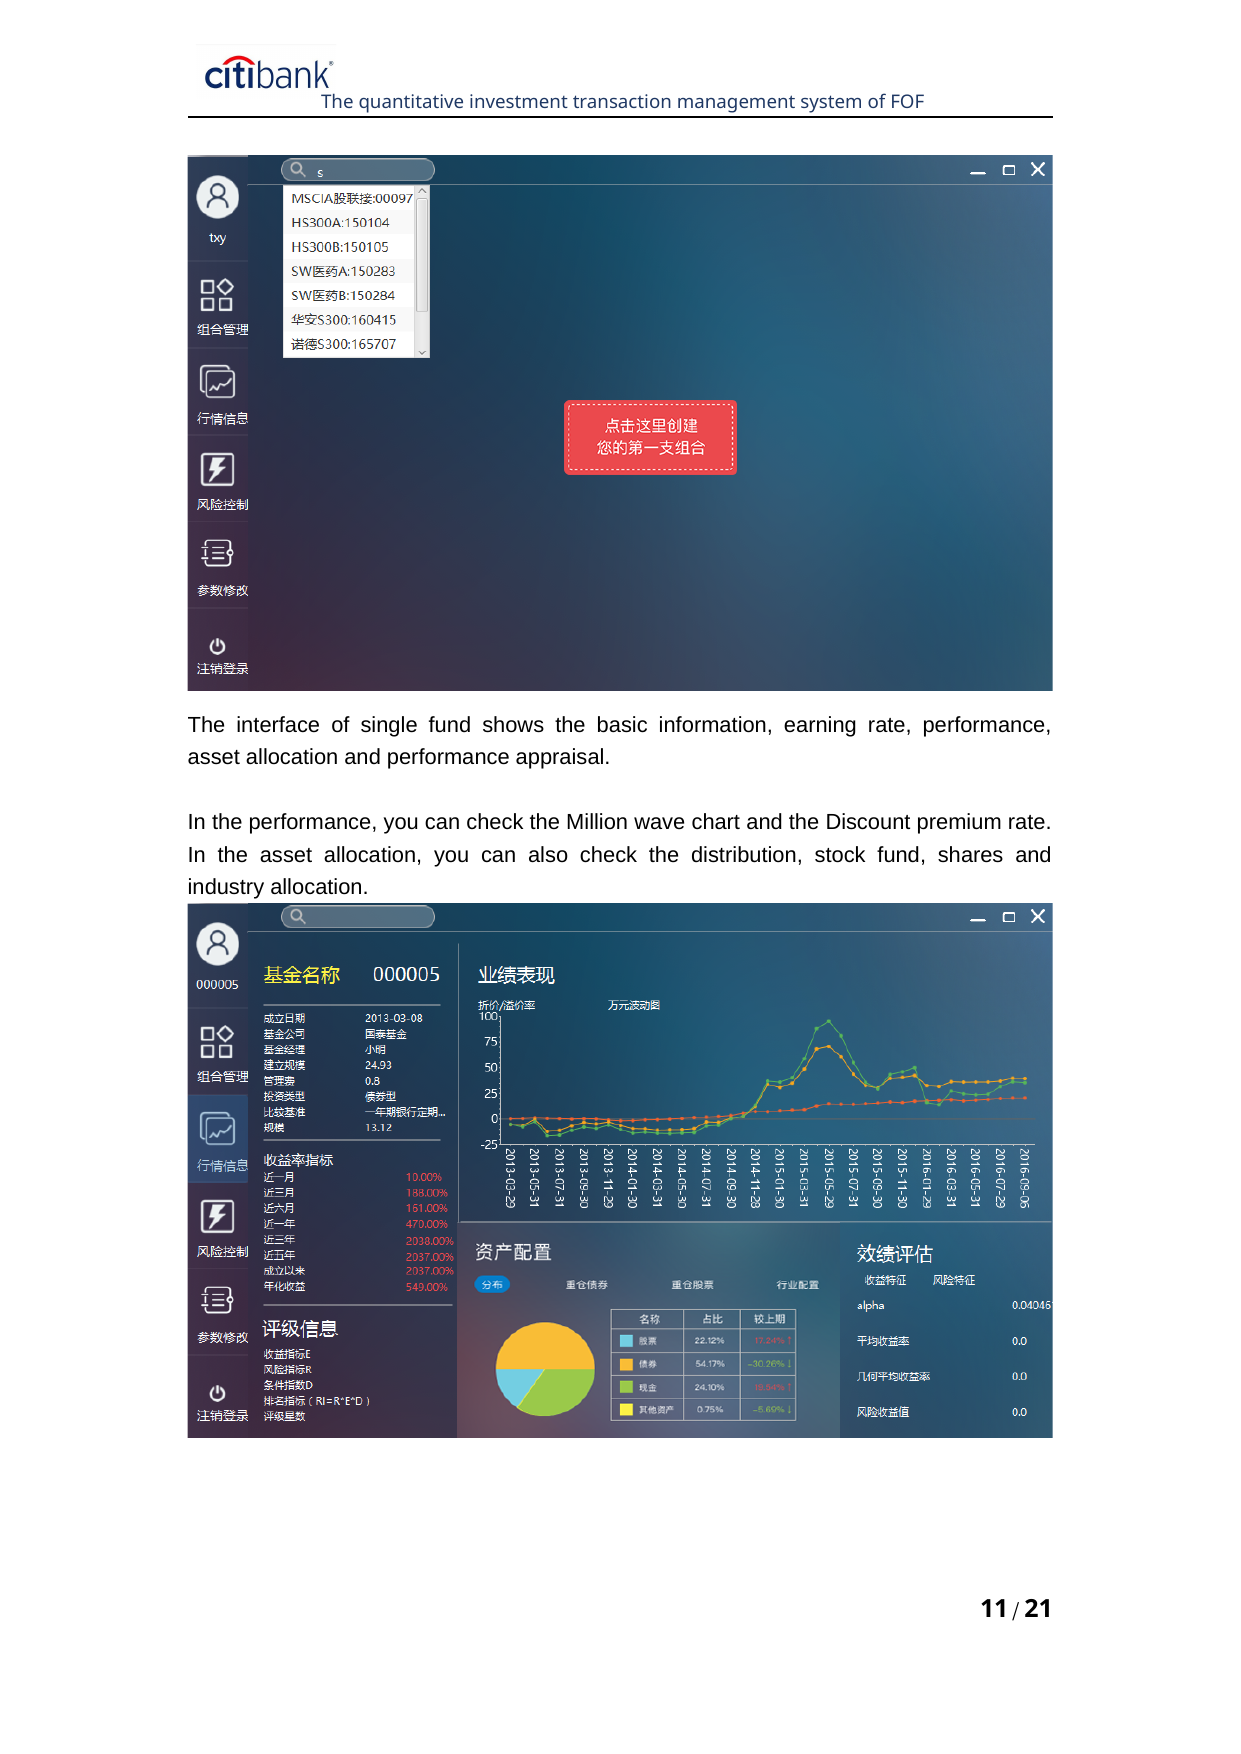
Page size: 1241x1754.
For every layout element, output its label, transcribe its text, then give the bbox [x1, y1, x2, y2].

text In the performance, you can check the Million wave chart and the Discount premium rate. In the asset allocation, you can also check the distribution, stock fund, shares and industry allocation. [187, 806, 1053, 903]
picture [195, 44, 337, 99]
picture [187, 155, 1053, 691]
picture [187, 903, 1053, 1438]
text The interface of single fund shows the basic information, earning rate, performance, asset allocation and performance appraisal. [187, 691, 1053, 773]
